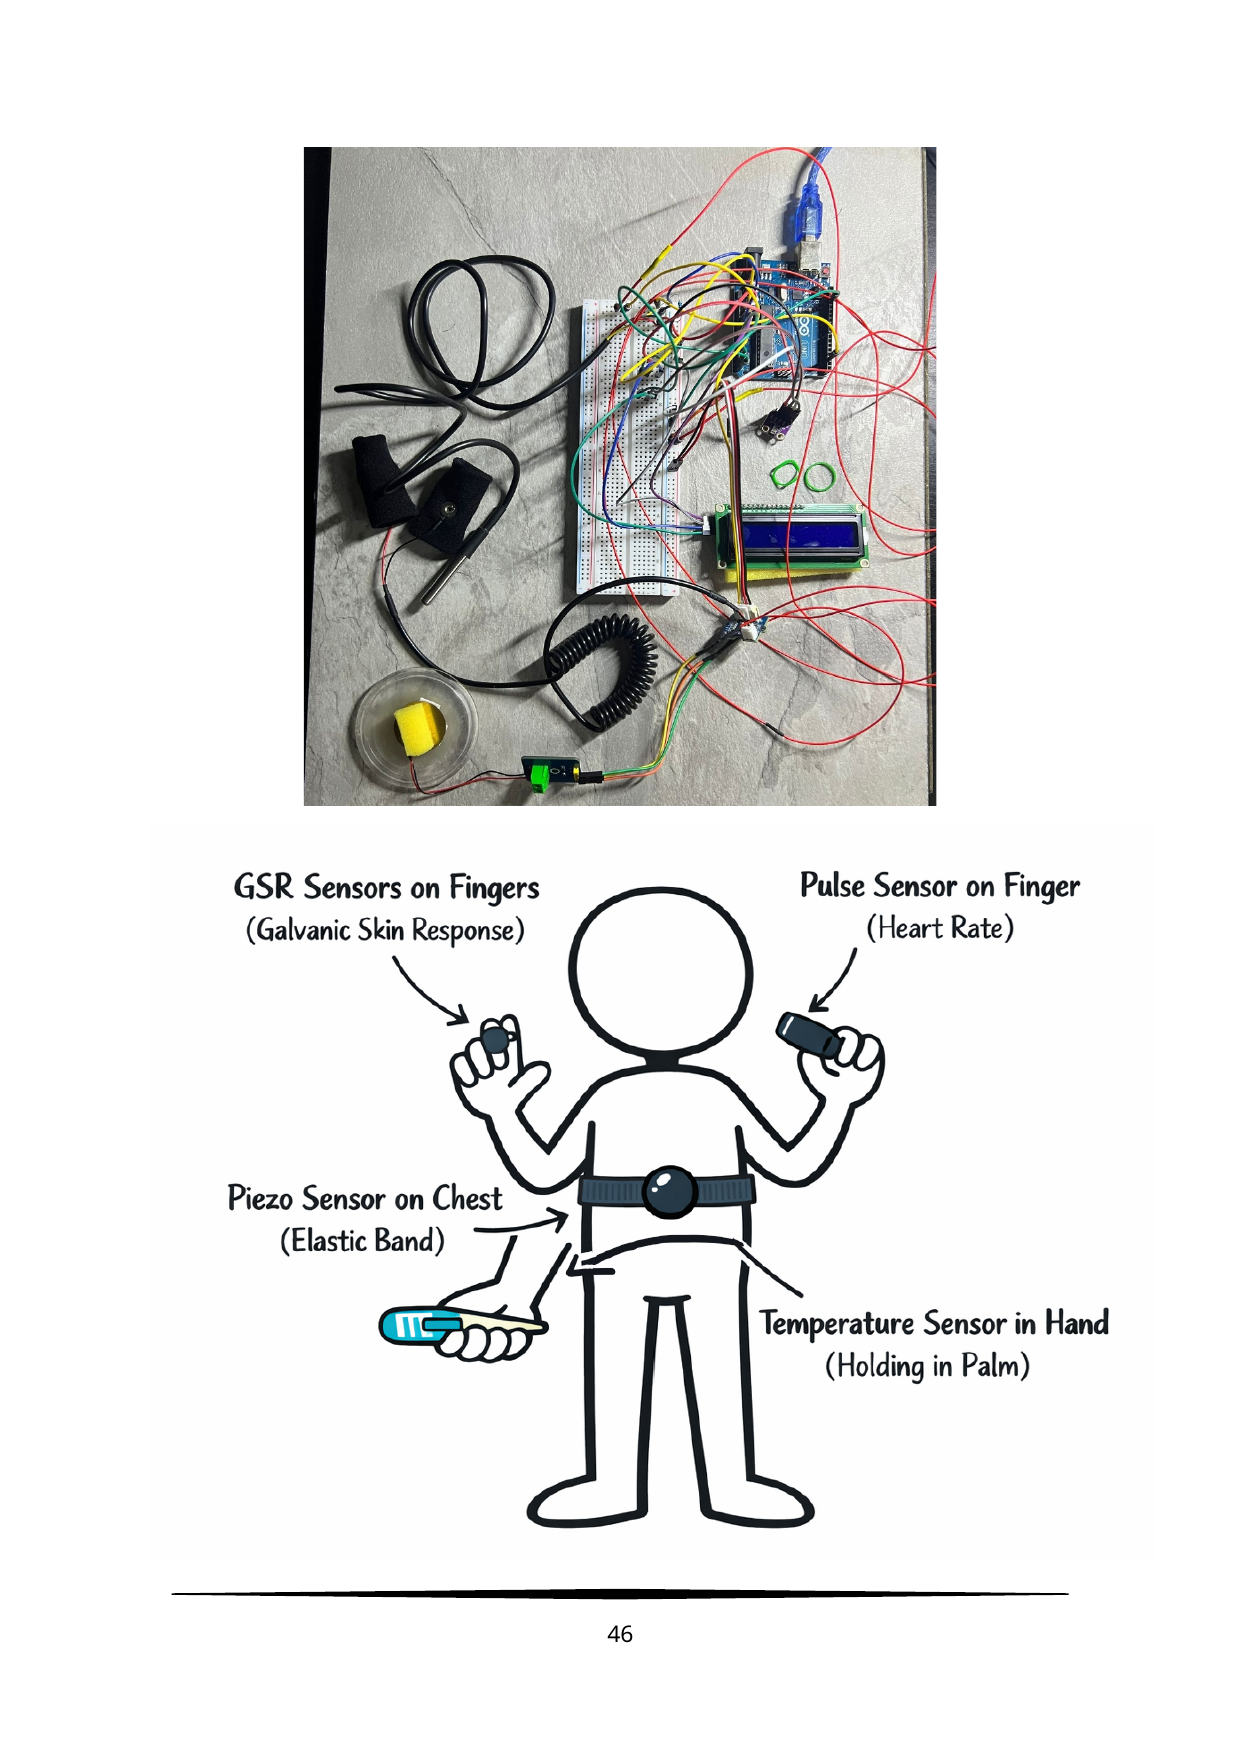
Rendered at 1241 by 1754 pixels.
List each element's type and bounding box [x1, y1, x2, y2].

picture [147, 824, 1157, 1559]
picture [303, 147, 937, 806]
